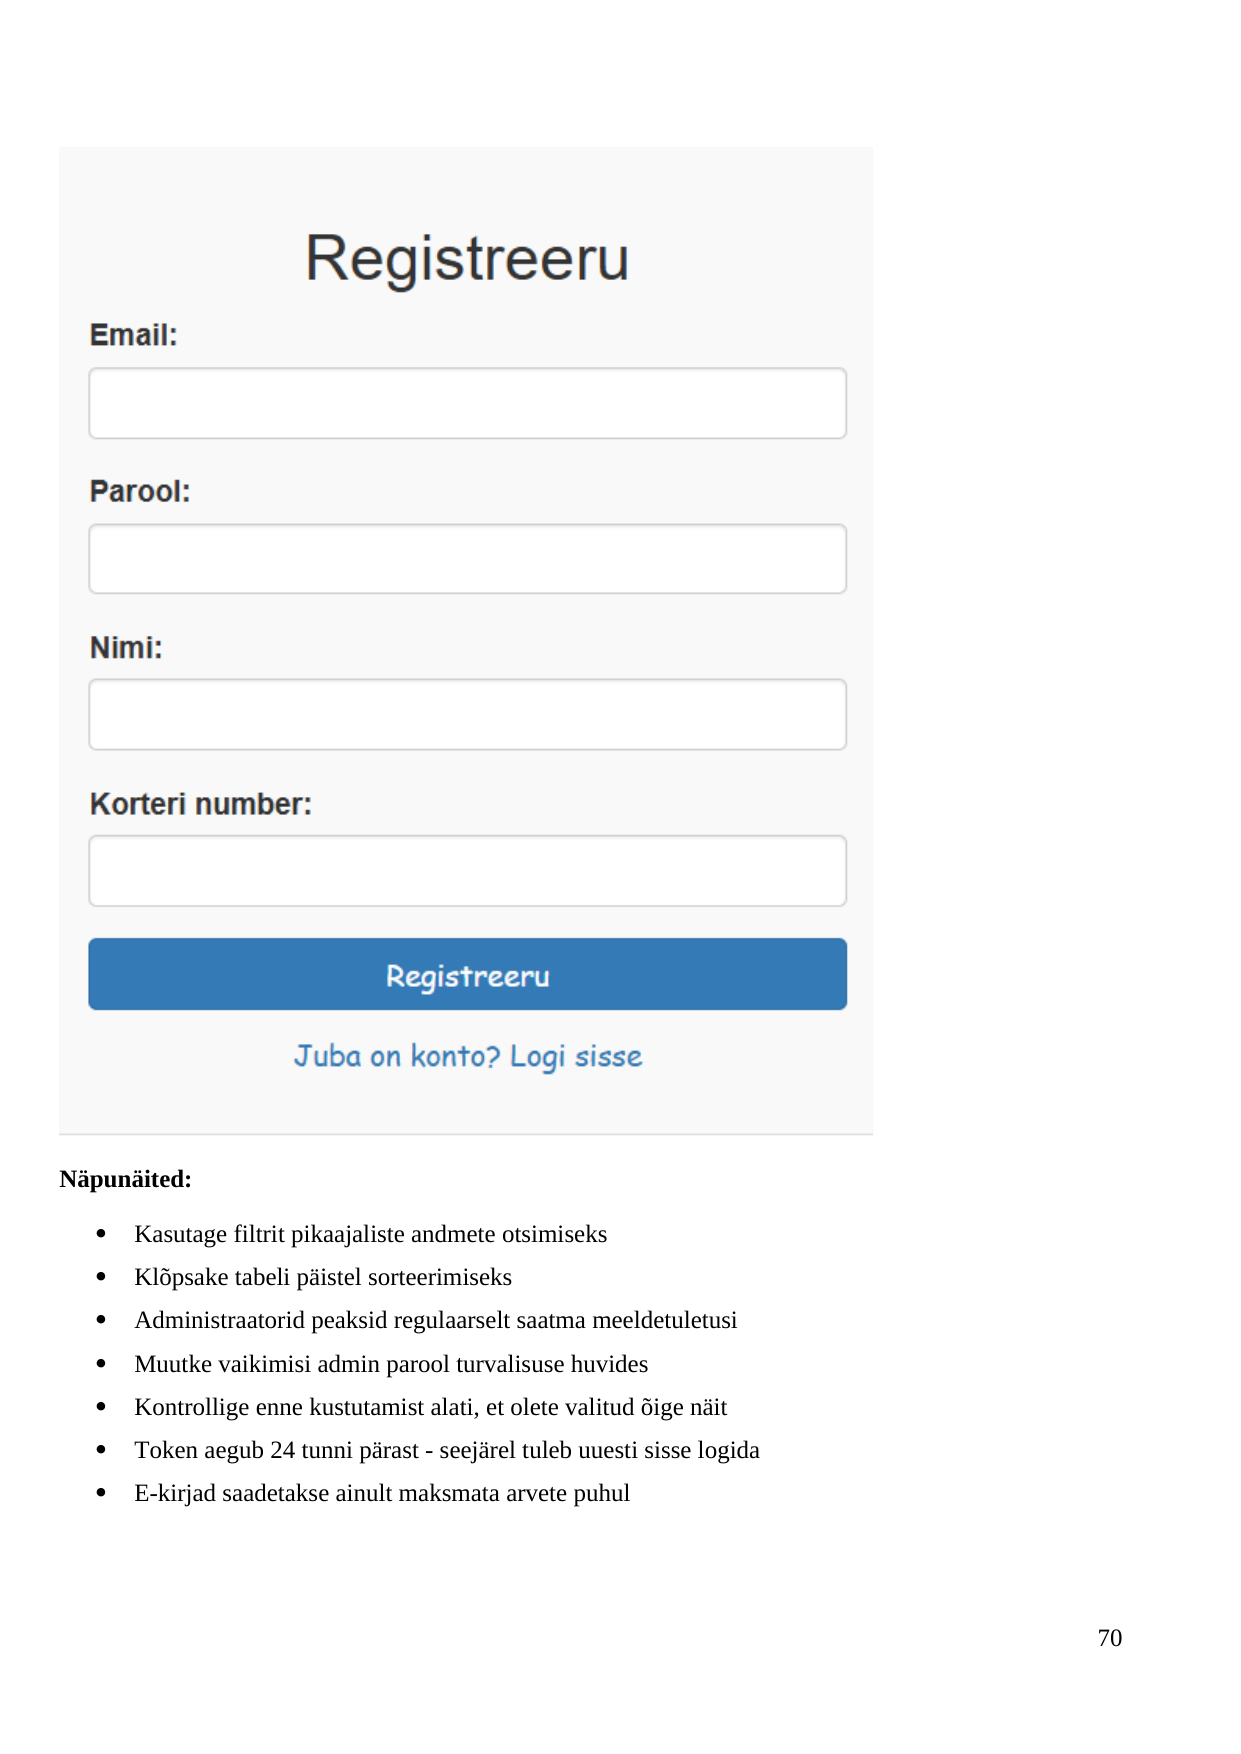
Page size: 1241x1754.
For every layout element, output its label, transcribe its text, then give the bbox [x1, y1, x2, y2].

list Token aegub 24 tunni pärast - seejärel tuleb uuesti sisse logida [97, 1435, 1122, 1464]
list E-kirjad saadetakse ainult maksmata arvete puhul [97, 1478, 1122, 1507]
picture [59, 147, 874, 1137]
text Näpunäited: [59, 1164, 1122, 1192]
list Administraatorid peaksid regulaarselt saatma meeldetuletusi [97, 1306, 1122, 1334]
list Klõpsake tabeli päistel sorteerimiseks [97, 1262, 1122, 1291]
list Muutke vaikimisi admin parool turvalisuse huvides [97, 1349, 1122, 1377]
list Kasutage filtrit pikaajaliste andmete otsimiseks [97, 1219, 1122, 1248]
list Kontrollige enne kustutamist alati, et olete valitud õige näit [97, 1392, 1122, 1421]
